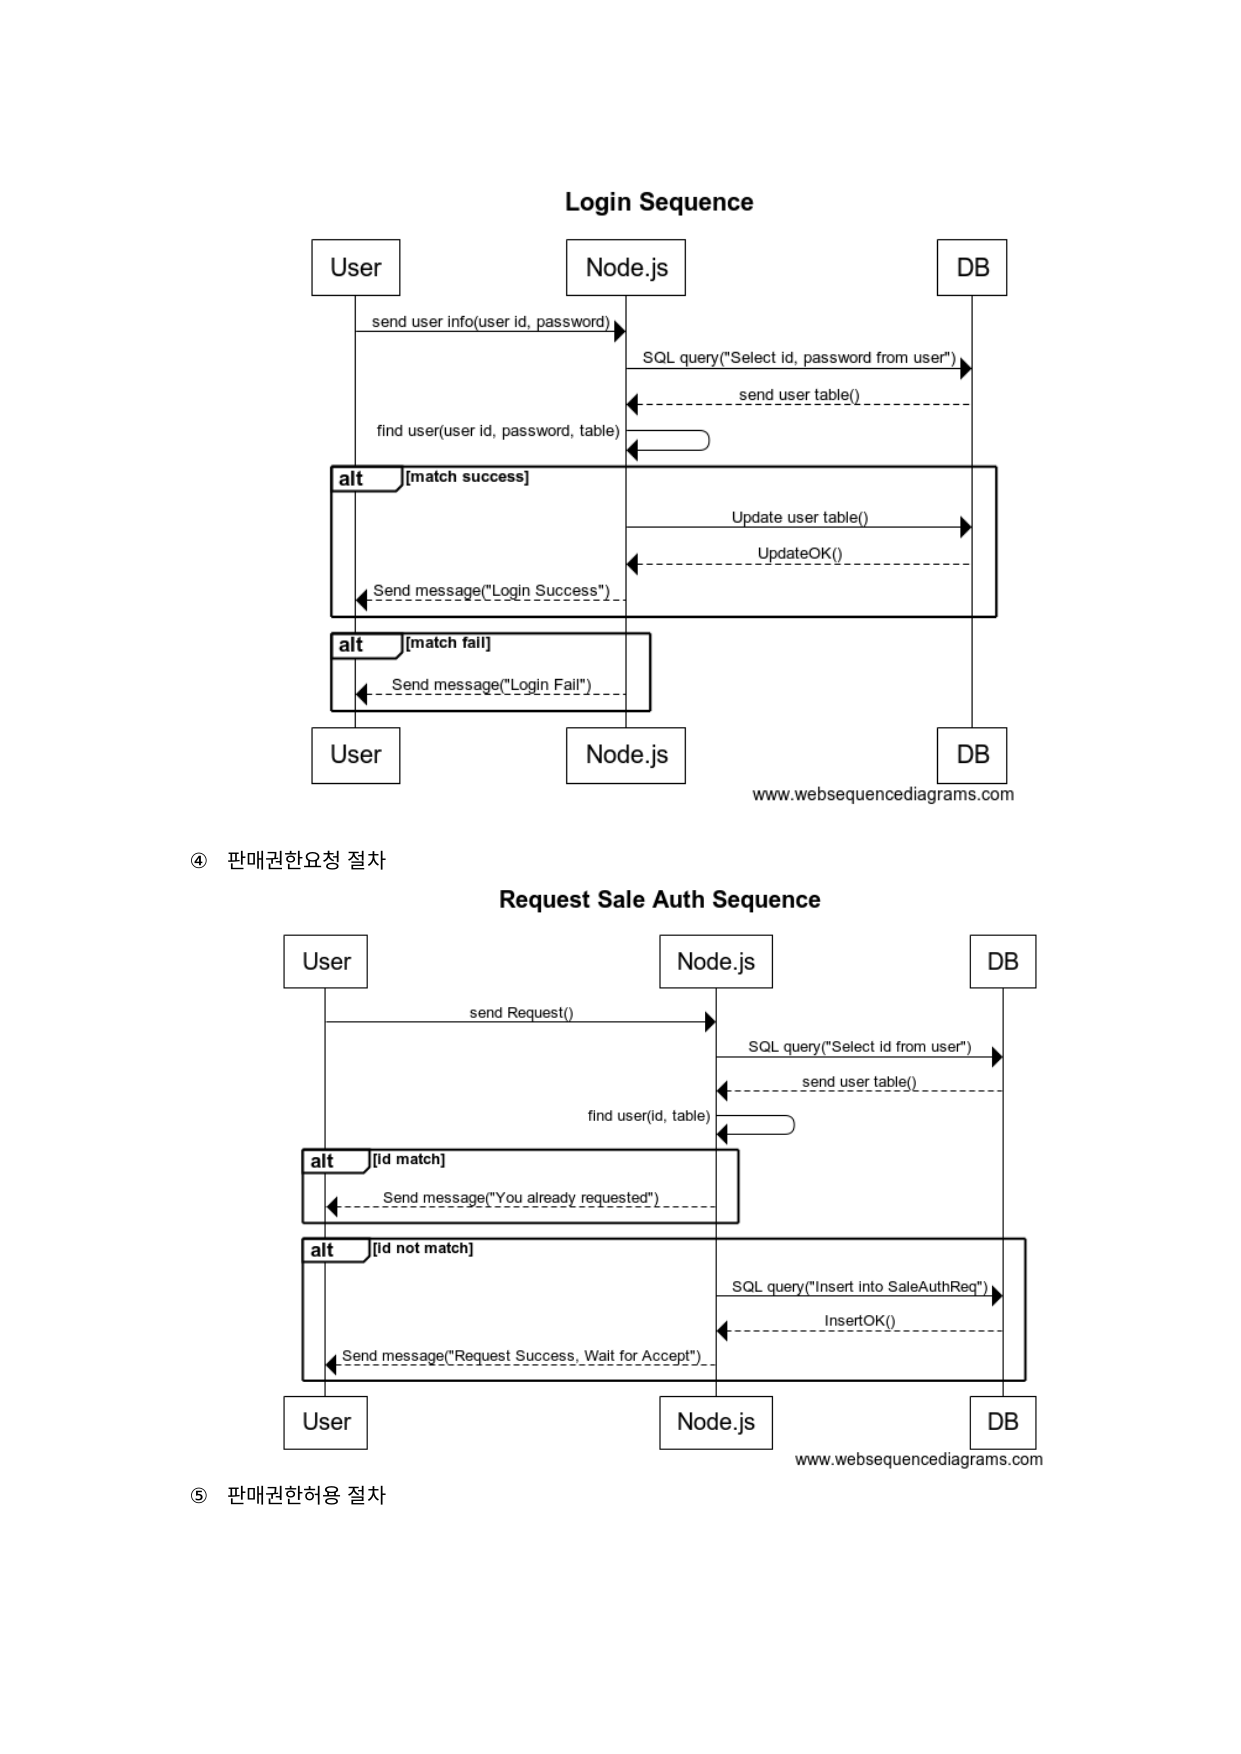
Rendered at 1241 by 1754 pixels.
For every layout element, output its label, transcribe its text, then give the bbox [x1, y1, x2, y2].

picture [293, 177, 1026, 814]
list 판매권한허용 절차 [189, 1479, 1093, 1509]
list 판매권한요청 절차 [189, 844, 1093, 874]
picture [266, 875, 1053, 1478]
